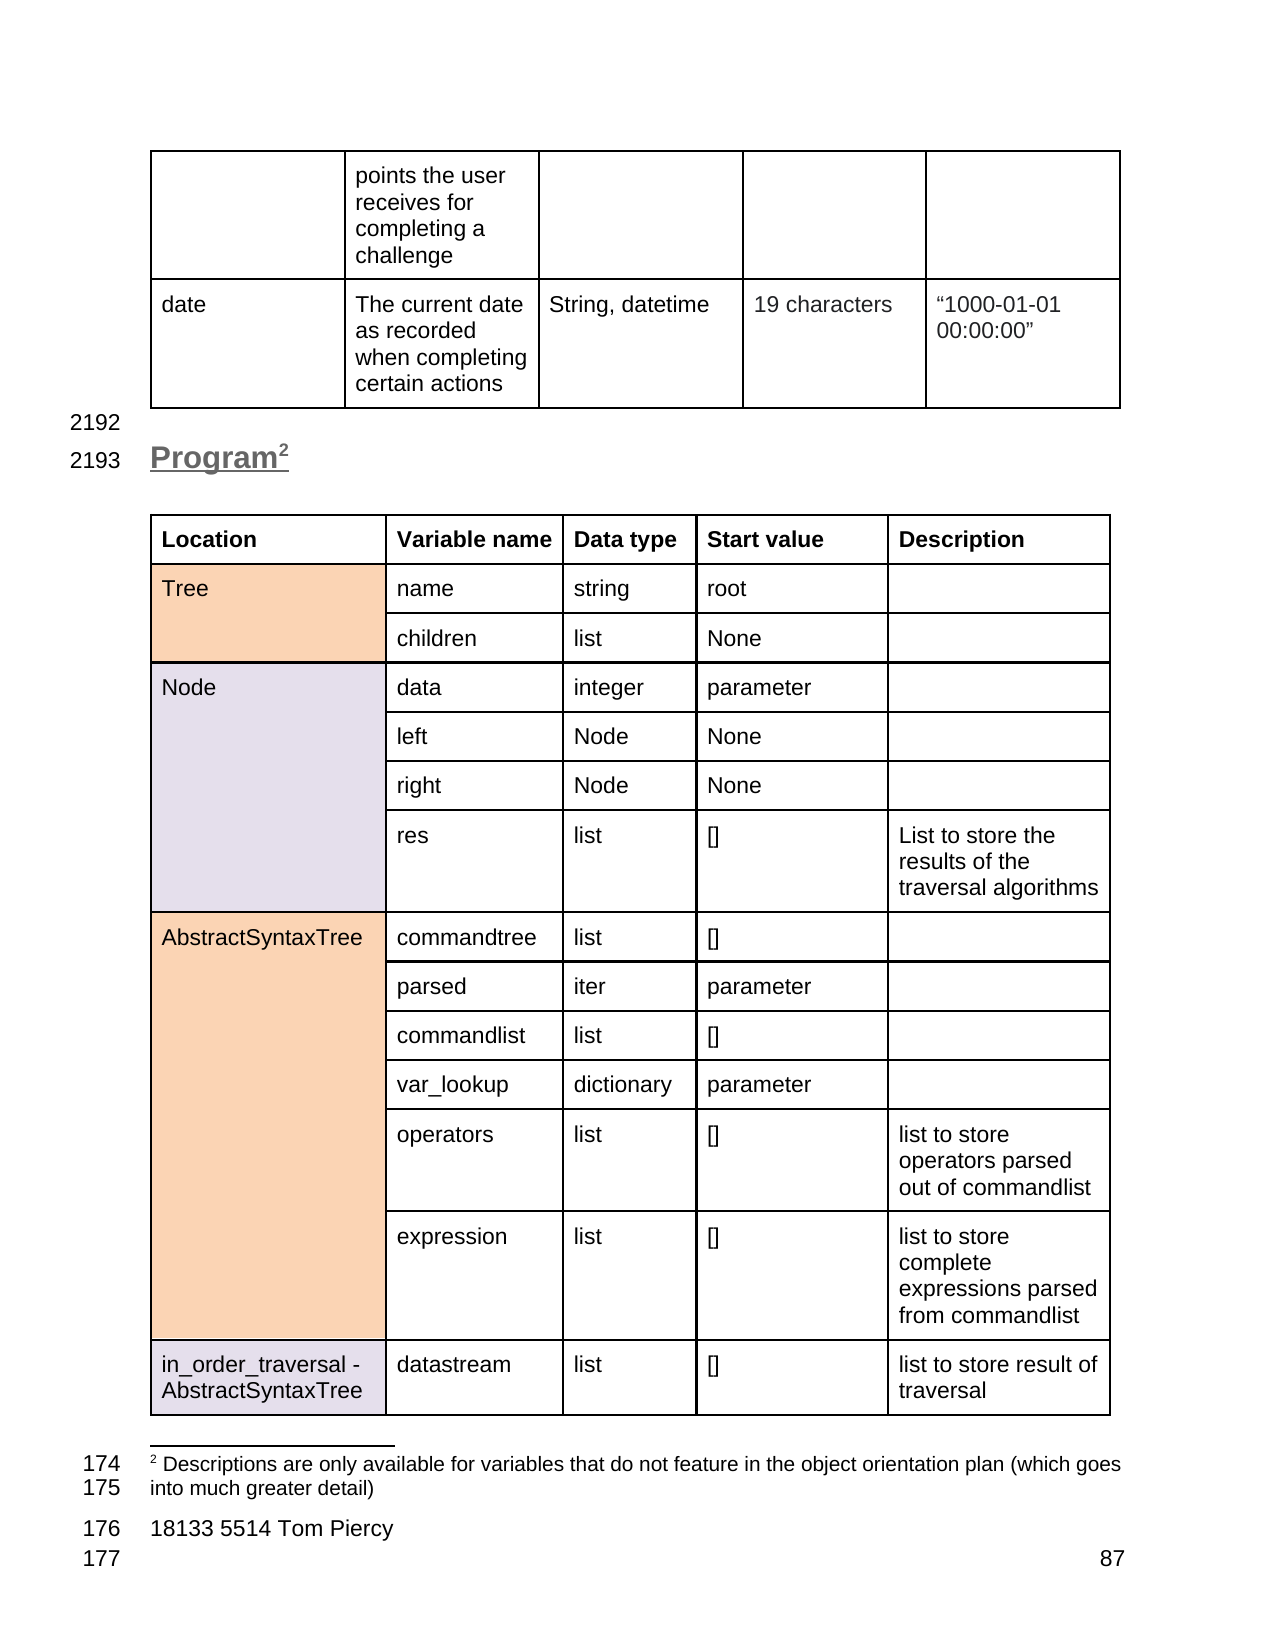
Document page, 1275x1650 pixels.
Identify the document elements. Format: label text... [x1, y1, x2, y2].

subtitle Program [150, 439, 1125, 475]
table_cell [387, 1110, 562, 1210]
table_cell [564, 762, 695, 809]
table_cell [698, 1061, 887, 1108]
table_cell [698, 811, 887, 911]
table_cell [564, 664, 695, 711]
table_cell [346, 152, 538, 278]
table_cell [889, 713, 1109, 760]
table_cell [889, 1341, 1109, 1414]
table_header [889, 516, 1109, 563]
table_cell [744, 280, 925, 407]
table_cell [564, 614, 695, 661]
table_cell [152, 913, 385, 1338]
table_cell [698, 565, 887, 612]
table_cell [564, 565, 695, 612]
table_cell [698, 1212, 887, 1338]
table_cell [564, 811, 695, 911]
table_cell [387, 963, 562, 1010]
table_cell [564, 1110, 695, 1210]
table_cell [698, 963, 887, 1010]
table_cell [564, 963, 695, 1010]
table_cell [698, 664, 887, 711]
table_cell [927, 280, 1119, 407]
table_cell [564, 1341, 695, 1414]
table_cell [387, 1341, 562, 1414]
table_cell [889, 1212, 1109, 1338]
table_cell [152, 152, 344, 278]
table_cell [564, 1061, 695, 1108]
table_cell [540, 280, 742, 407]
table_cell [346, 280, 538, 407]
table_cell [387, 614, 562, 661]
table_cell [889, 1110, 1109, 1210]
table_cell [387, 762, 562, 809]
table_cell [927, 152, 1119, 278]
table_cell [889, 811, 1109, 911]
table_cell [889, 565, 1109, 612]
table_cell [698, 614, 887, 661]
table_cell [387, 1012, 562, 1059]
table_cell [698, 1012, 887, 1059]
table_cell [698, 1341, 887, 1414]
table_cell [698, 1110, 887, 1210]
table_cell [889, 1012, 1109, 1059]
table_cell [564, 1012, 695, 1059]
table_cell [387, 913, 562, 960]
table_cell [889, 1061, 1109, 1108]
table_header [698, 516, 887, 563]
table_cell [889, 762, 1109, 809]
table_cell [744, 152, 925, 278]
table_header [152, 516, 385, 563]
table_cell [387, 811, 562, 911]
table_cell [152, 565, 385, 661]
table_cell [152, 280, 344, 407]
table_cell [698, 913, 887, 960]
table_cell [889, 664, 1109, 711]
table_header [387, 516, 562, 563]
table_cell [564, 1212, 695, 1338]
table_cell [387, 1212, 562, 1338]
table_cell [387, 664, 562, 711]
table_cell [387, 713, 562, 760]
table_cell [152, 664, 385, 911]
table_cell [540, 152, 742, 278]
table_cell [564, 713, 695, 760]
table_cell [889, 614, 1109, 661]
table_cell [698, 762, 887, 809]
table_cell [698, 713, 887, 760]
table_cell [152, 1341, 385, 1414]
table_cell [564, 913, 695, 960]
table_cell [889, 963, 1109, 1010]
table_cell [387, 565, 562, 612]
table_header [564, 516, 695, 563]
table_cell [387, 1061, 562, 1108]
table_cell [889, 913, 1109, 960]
